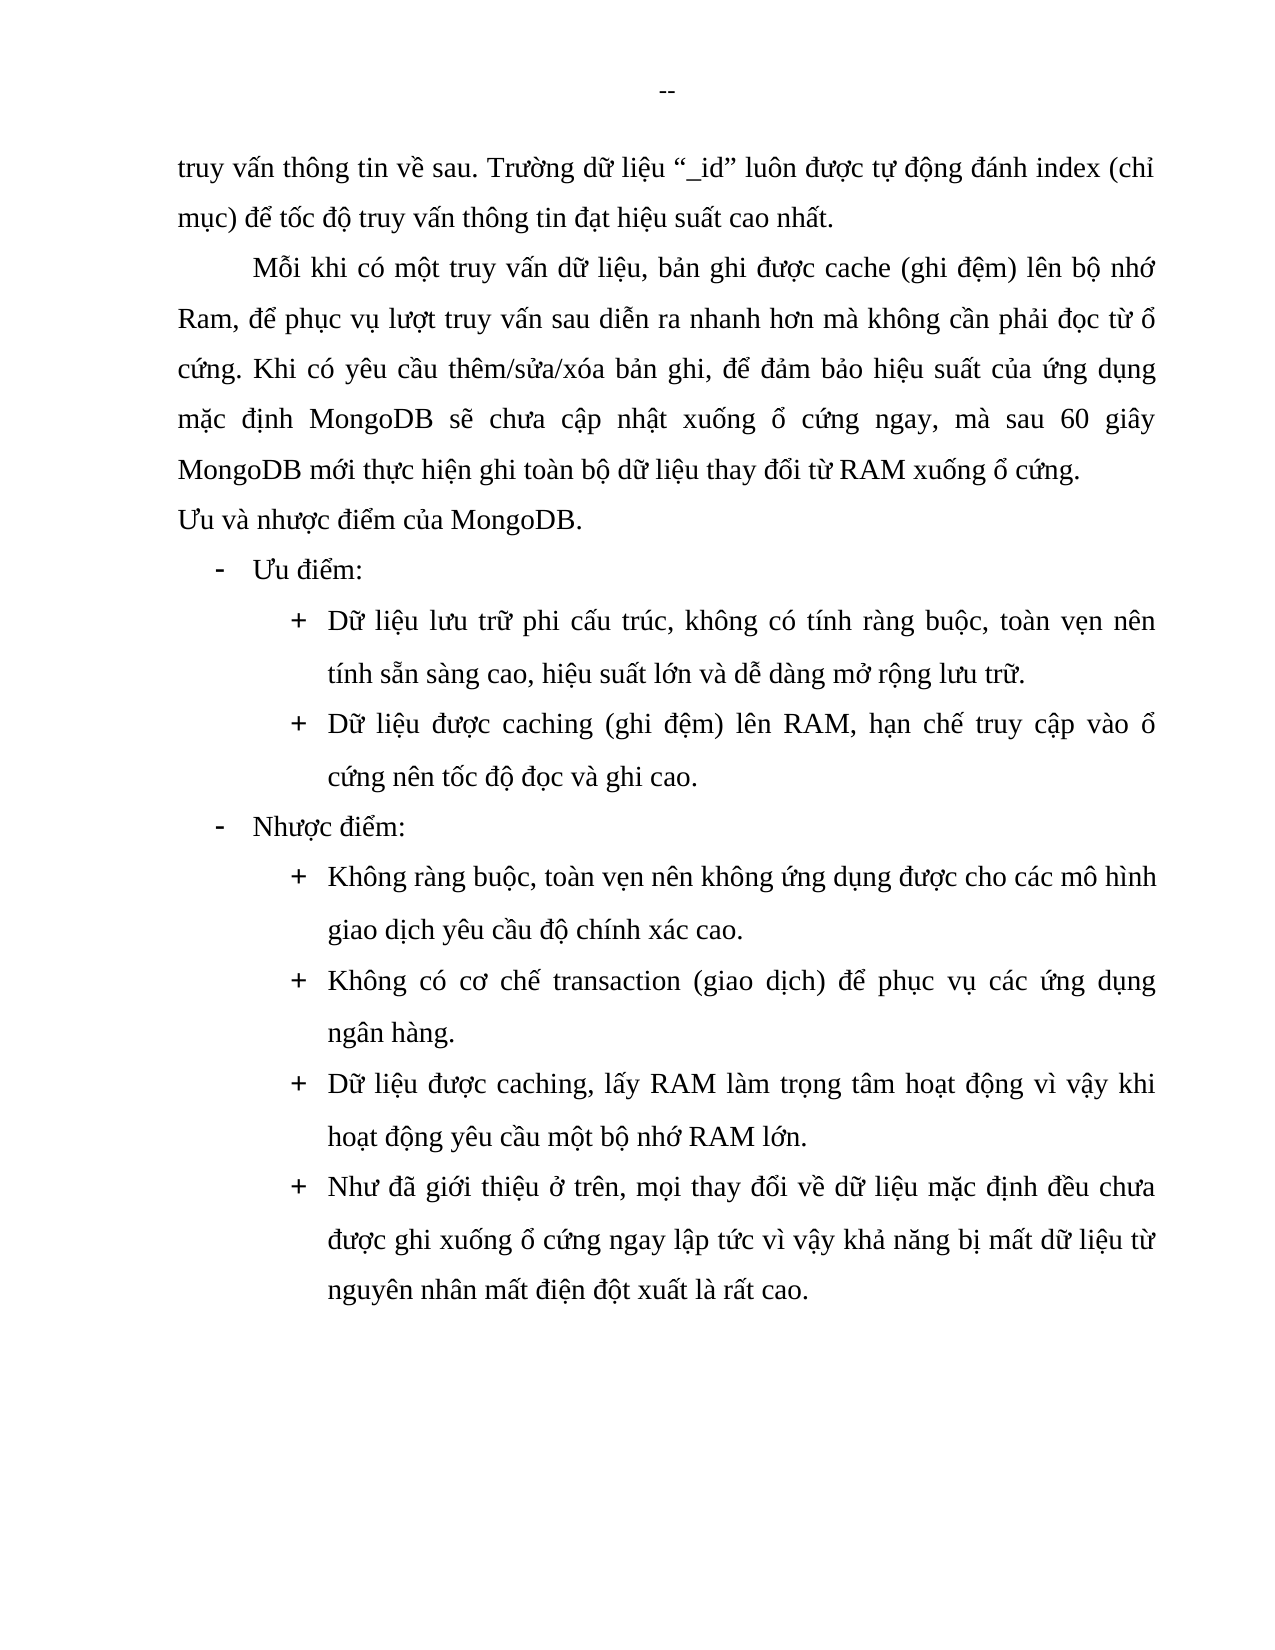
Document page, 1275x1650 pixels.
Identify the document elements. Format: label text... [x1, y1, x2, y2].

list Dữ liệu được caching (ghi đệm) lên RAM, hạn chế truy cập vào ổ cứng nên tốc độ đọc và ghi cao. [290, 706, 1157, 792]
list Không có cơ chế transaction (giao dịch) để phục vụ các ứng dụng ngân hàng. [290, 963, 1157, 1049]
list Ưu điểm: [215, 552, 1157, 586]
list Nhược điểm: [215, 809, 1157, 843]
text Mỗi khi có một truy vấn dữ liệu, bản ghi được cache (ghi đệm) lên bộ nhớ Ram, để phục vụ lượt truy vấn sau diễn ra nhanh hơn mà không cần phải đọc từ ổ cứng. Khi có yêu cầu thêm/sửa/xóa bản ghi, để đảm bảo hiệu suất của ứng dụng mặc định MongoDB sẽ chưa cập nhật xuống ổ cứng ngay, mà sau 60 giây MongoDB mới thực hiện ghi toàn bộ dữ liệu thay đổi từ RAM xuống ổ cứng. [177, 251, 1157, 485]
text Ưu và nhược điểm của MongoDB. [177, 502, 1157, 536]
list Dữ liệu lưu trữ phi cấu trúc, không có tính ràng buộc, toàn vẹn nên tính sẵn sàng cao, hiệu suất lớn và dễ dàng mở rộng lưu trữ. [290, 603, 1157, 689]
list Không ràng buộc, toàn vẹn nên không ứng dụng được cho các mô hình giao dịch yêu cầu độ chính xác cao. [290, 859, 1157, 946]
list Dữ liệu được caching, lấy RAM làm trọng tâm hoạt động vì vậy khi hoạt động yêu cầu một bộ nhớ RAM lớn. [290, 1066, 1157, 1152]
list Như đã giới thiệu ở trên, mọi thay đổi về dữ liệu mặc định đều chưa được ghi xuống ổ cứng ngay lập tức vì vậy khả năng bị mất dữ liệu từ nguyên nhân mất điện đột xuất là rất cao. [290, 1169, 1157, 1306]
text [177, 150, 1157, 234]
